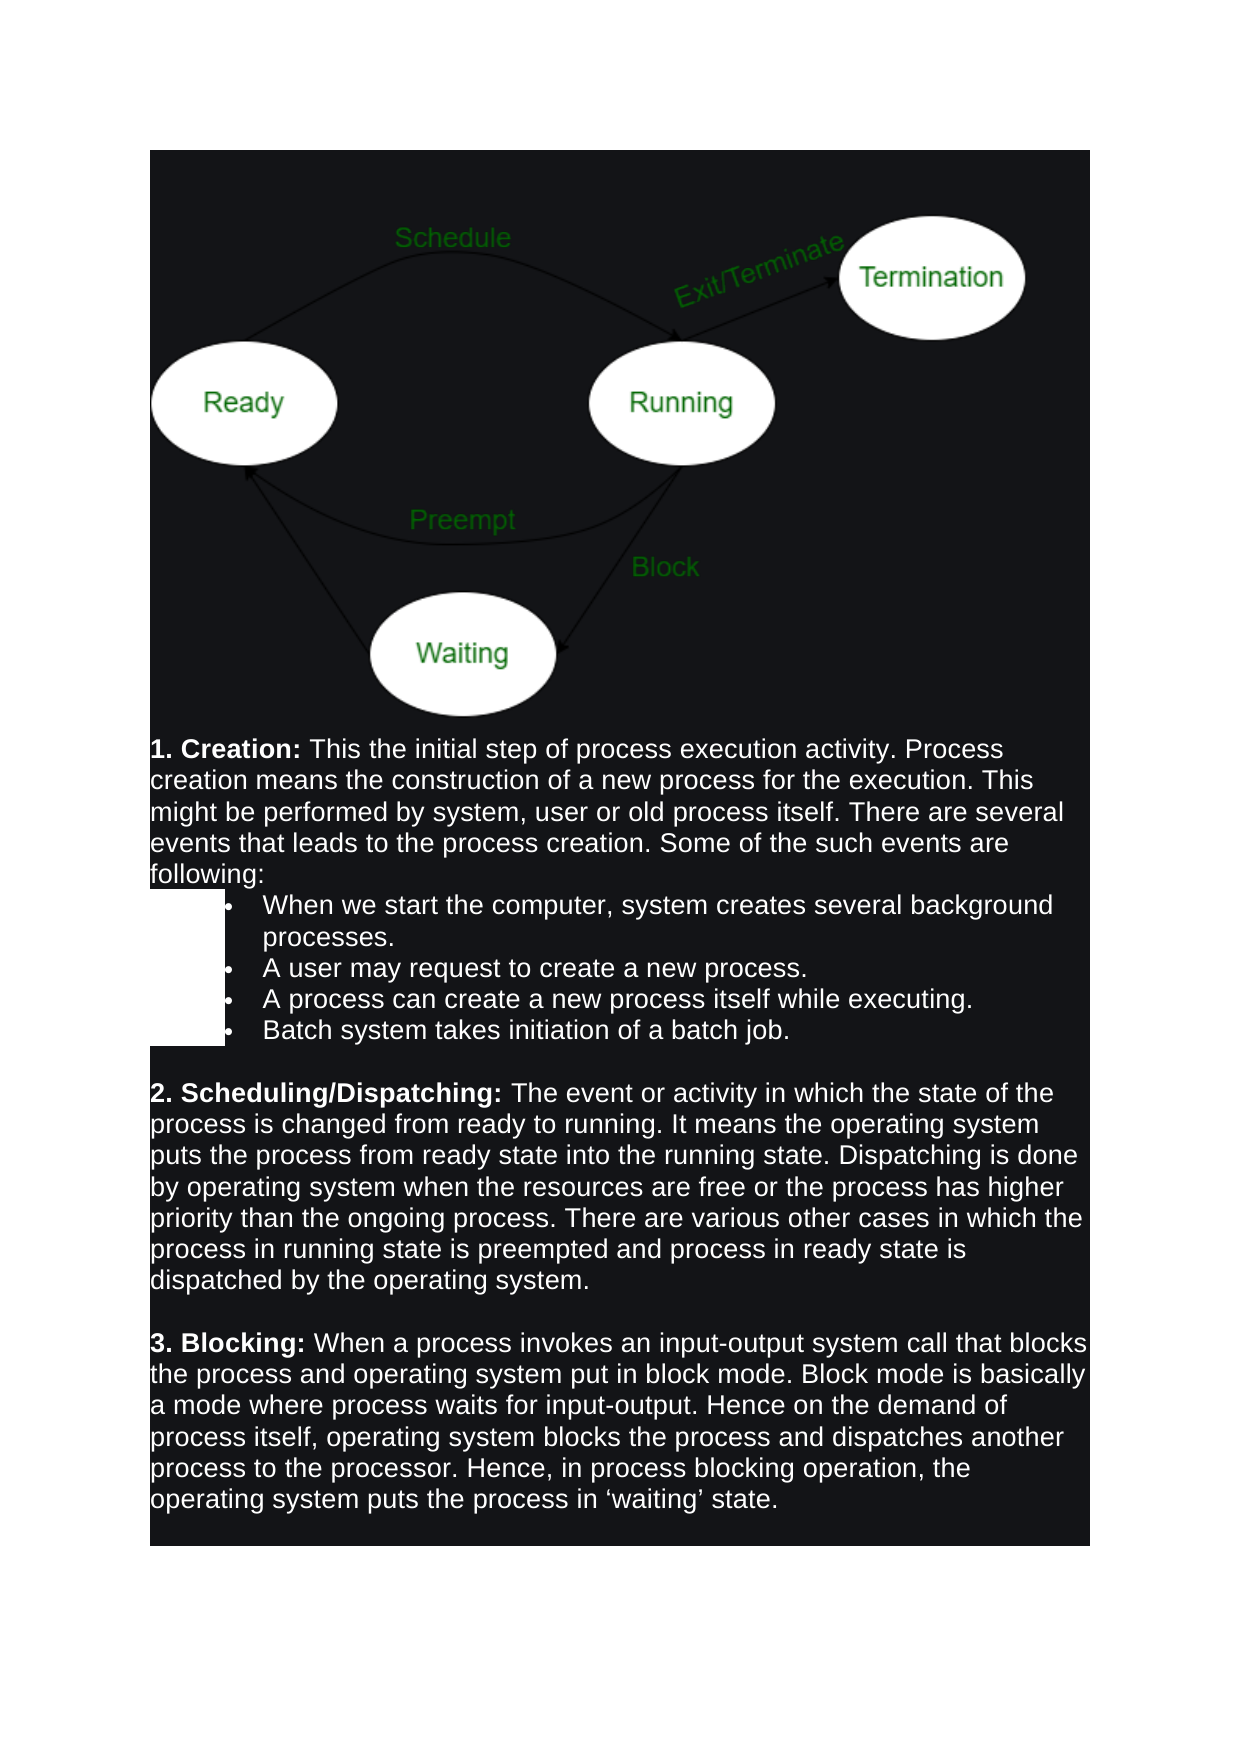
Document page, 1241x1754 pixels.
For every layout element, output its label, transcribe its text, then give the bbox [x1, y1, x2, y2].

list Batch system takes initiation of a batch job. [225, 1014, 1090, 1046]
list A user may request to create a new process. [225, 952, 1090, 983]
list When we start the computer, system creates several background processes. [225, 889, 1090, 952]
list A process can create a new process itself while executing. [225, 983, 1090, 1014]
text 2. Scheduling/Dispatching: The event or activity in which the state of the process is changed from ready to running. It means the operating system puts the process from ready state into the running state. Dispatching is done by operating system when the resources are free or the process has higher priority than the ongoing process. There are various other cases in which the process in running state is preempted and process in ready state is dispatched by the operating system. [150, 1077, 1090, 1296]
text 1. Creation: This the initial step of process execution activity. Process creation means the construction of a new process for the execution. This might be performed by system, user or old process itself. There are several events that leads to the process creation. Some of the such events are following: [150, 733, 1090, 889]
text 3. Blocking: When a process invokes an input-output system call that blocks the process and operating system put in block mode. Block mode is basically a mode where process waits for input-output. Hence on the demand of process itself, operating system blocks the process and dispatches another process to the processor. Hence, in process blocking operation, the operating system puts the process in ‘waiting’ state. [150, 1327, 1090, 1514]
picture [150, 150, 1027, 718]
